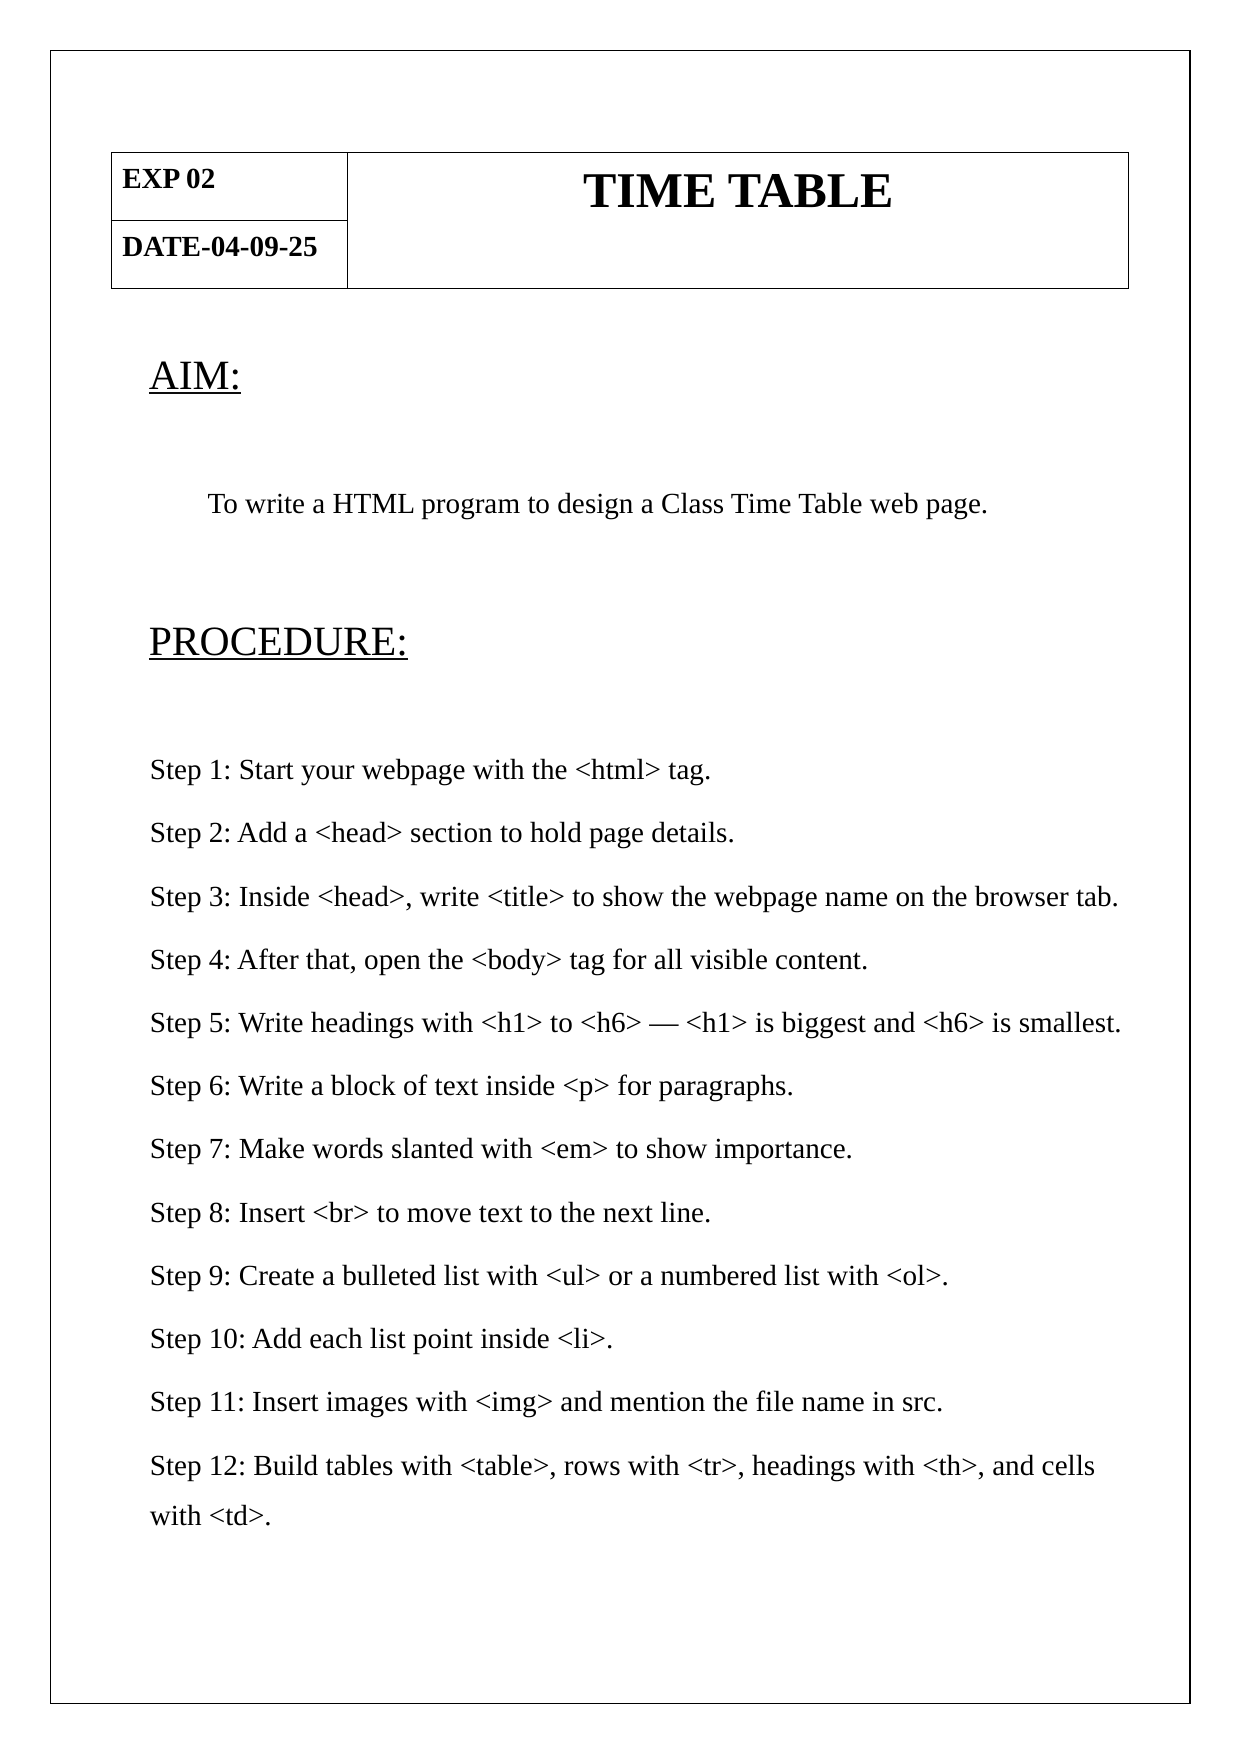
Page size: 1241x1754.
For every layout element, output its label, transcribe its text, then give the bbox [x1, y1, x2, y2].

table_header TIME TABLE [348, 153, 1128, 288]
text Step 10: Add each list point inside <li>. [149, 1321, 1170, 1355]
table_cell DATE-04-09-25 [112, 221, 347, 288]
text PROCEDURE: [148, 617, 1181, 664]
text To write a HTML program to design a Class Time Table web page. [149, 486, 1170, 520]
text Step 5: Write headings with <h1> to <h6> — <h1> is biggest and <h6> is smallest. [149, 1005, 1170, 1039]
text Step 7: Make words slanted with <em> to show importance. [149, 1132, 1170, 1165]
text AIM: [148, 351, 1181, 398]
text Step 3: Inside <head>, write <title> to show the webpage name on the browser tab. [149, 879, 1170, 912]
text Step 6: Write a block of text inside <p> for paragraphs. [149, 1068, 1170, 1102]
text Step 9: Create a bulleted list with <ul> or a numbered list with <ol>. [149, 1258, 1170, 1292]
text Step 11: Insert images with <img> and mention the file name in src. [149, 1384, 1170, 1418]
text Step 8: Insert <br> to move text to the next line. [149, 1195, 1170, 1228]
table_header EXP 02 [112, 153, 347, 220]
text Step 1: Start your webpage with the <html> tag. [149, 752, 1170, 786]
text Step 4: After that, open the <body> tag for all visible content. [149, 942, 1170, 976]
text Step 2: Add a <head> section to hold page details. [149, 816, 1170, 849]
text Step 12: Build tables with <table>, rows with <tr>, headings with <th>, and cells with <td>. [149, 1448, 1154, 1532]
